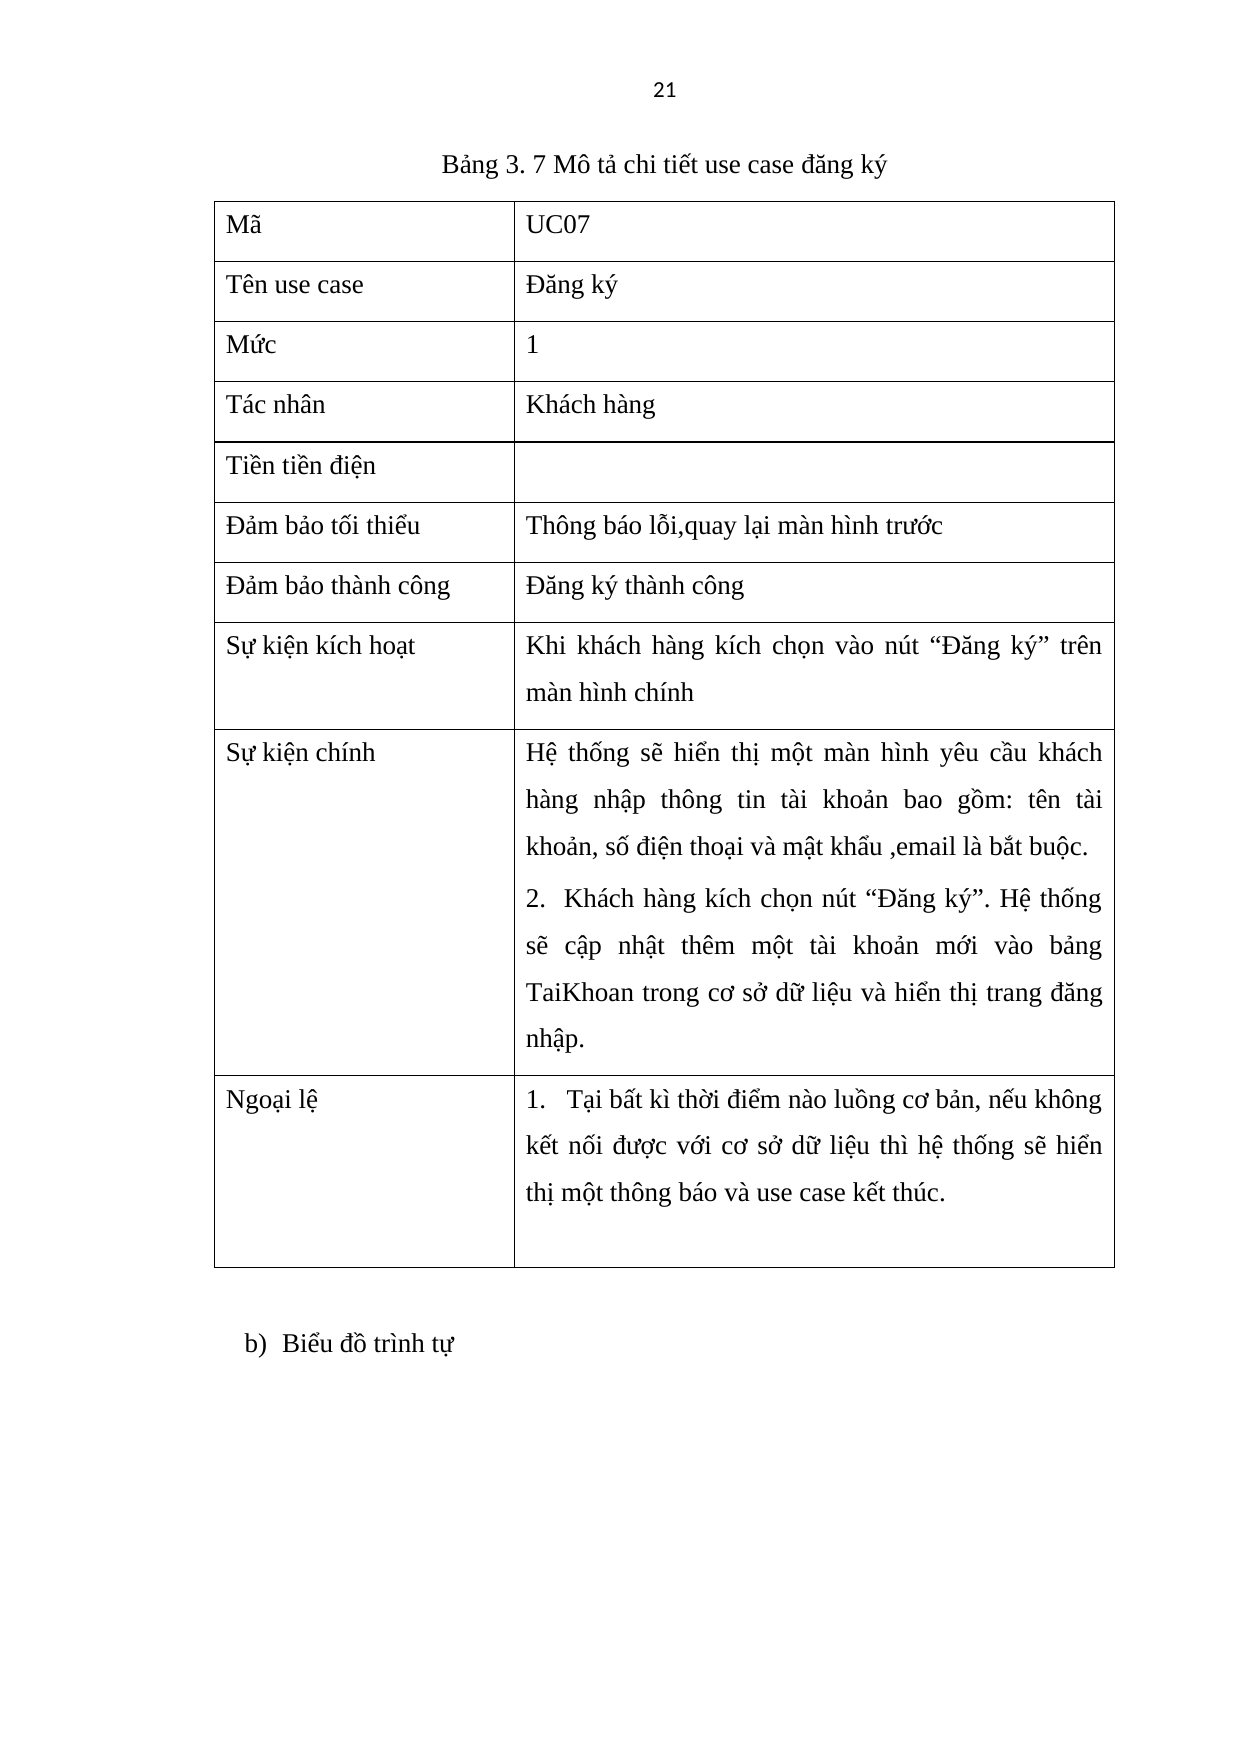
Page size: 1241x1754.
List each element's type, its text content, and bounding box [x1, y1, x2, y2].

table_cell Ngoại lệ [215, 1076, 514, 1267]
table_header Mã [215, 202, 514, 261]
table_cell Thông báo lỗi,quay lại màn hình trước [515, 503, 1114, 562]
table_cell Tác nhân [215, 382, 514, 441]
table_cell Khách hàng [515, 382, 1114, 441]
table_cell Sự kiện chính [215, 730, 514, 1075]
table_cell 1 [515, 322, 1114, 381]
table_cell Đăng ký [515, 262, 1114, 321]
table_cell Đăng ký thành công [515, 563, 1114, 622]
table_cell 1. Tại bất kì thời điểm nào luồng cơ bản, nếu không kết nối được với cơ sở dữ liệu thì hệ thống sẽ hiển thị một thông báo và use case kết thúc. [515, 1076, 1114, 1267]
table_header UC07 [515, 202, 1114, 261]
table_cell Hệ thống sẽ hiển thị một màn hình yêu cầu khách hàng nhập thông tin tài khoản bao gồm: tên tài khoản, số điện thoại và mật khẩu ,email là bắt buộc. 2. Khách hàng kích chọn nút “Đăng ký”. Hệ thống sẽ cập nhật thêm một tài khoản mới vào bảng TaiKhoan trong cơ sở dữ liệu và hiển thị trang đăng nhập. [515, 730, 1114, 1075]
table_cell Mức [215, 322, 514, 381]
table_cell Tên use case [215, 262, 514, 321]
table_cell Sự kiện kích hoạt [215, 623, 514, 729]
table_cell [515, 443, 1114, 502]
list Biểu đồ trình tự [244, 1327, 1122, 1358]
table_cell Khi khách hàng kích chọn vào nút “Đăng ký” trên màn hình chính [515, 623, 1114, 729]
table_cell Đảm bảo thành công [215, 563, 514, 622]
table_cell Đảm bảo tối thiểu [215, 503, 514, 562]
text Bảng 3. 7 Mô tả chi tiết use case đăng ký [207, 148, 1122, 179]
table_cell Tiền tiền điện [215, 443, 514, 502]
